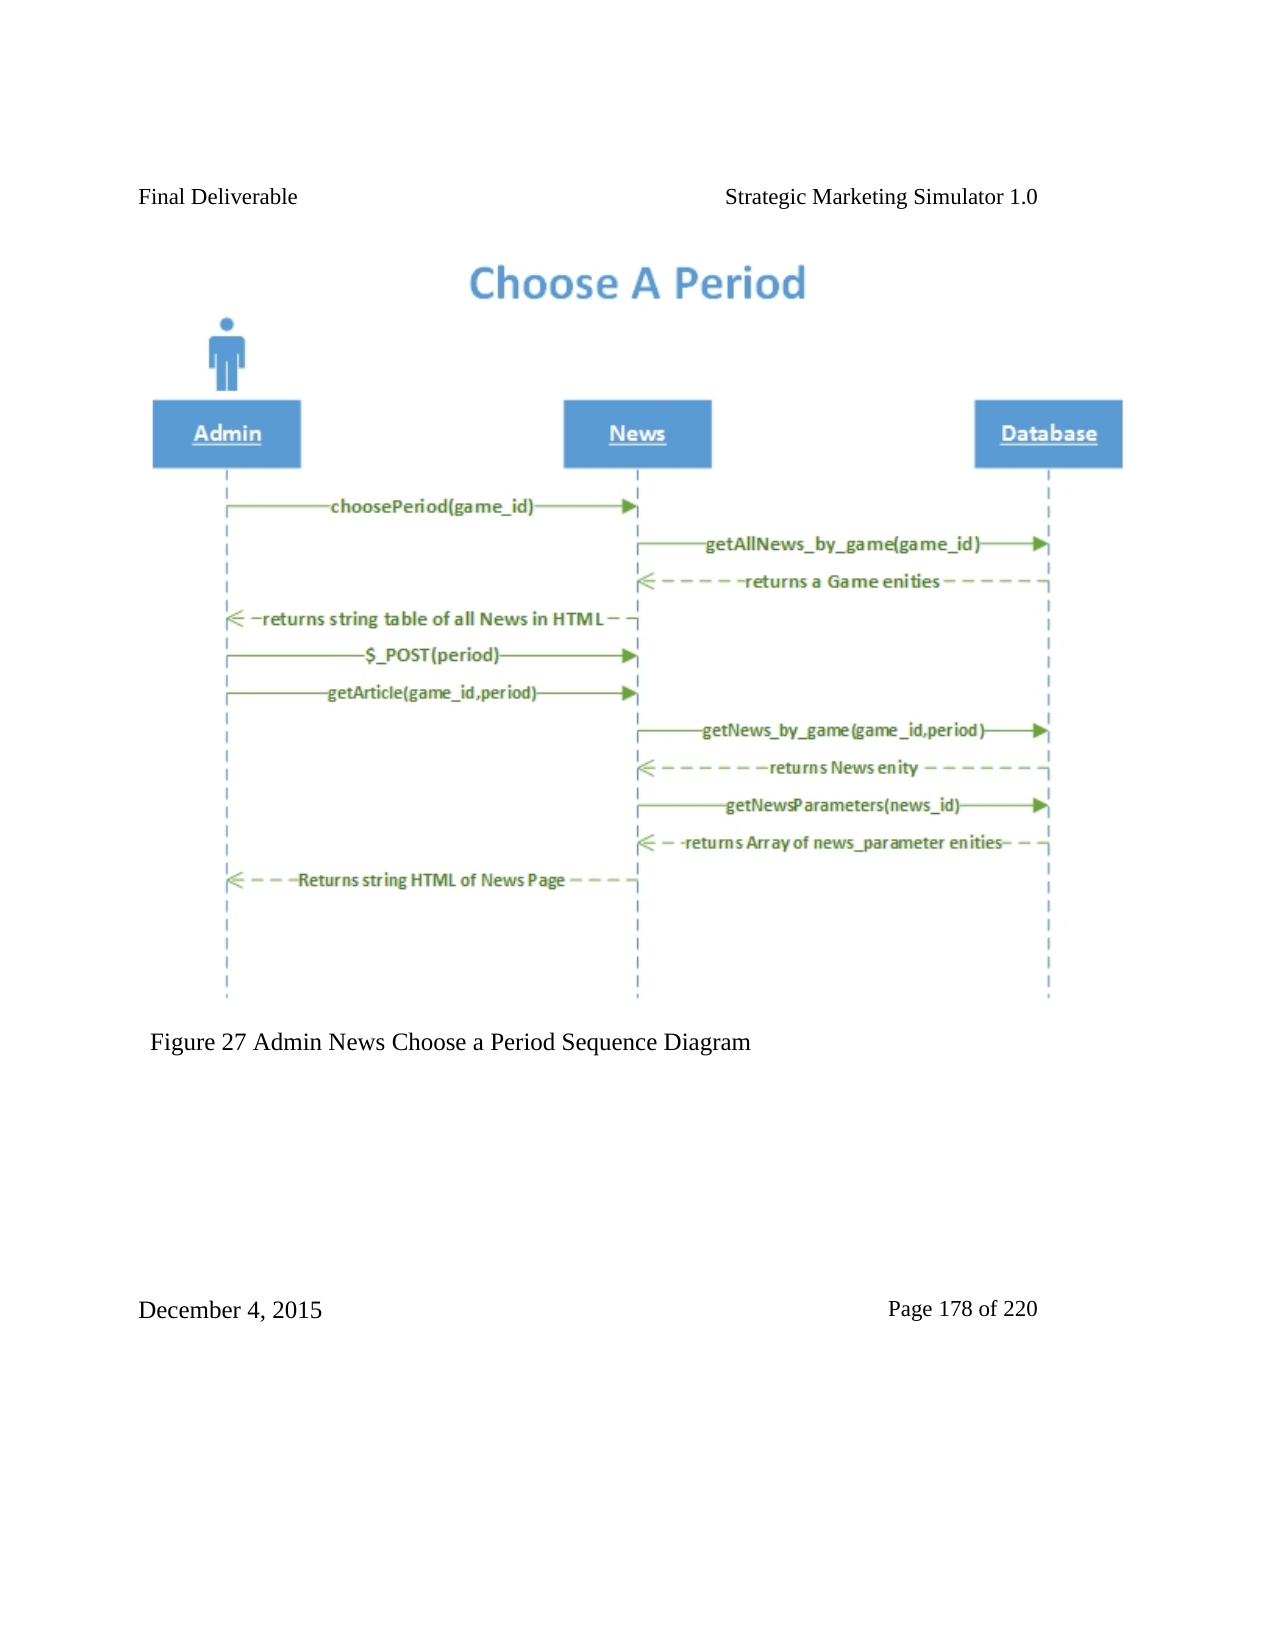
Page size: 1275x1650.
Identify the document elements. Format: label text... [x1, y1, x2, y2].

text Figure 27 Admin News Choose a Period Sequence Diagram [150, 1027, 1125, 1056]
picture [150, 238, 1125, 999]
